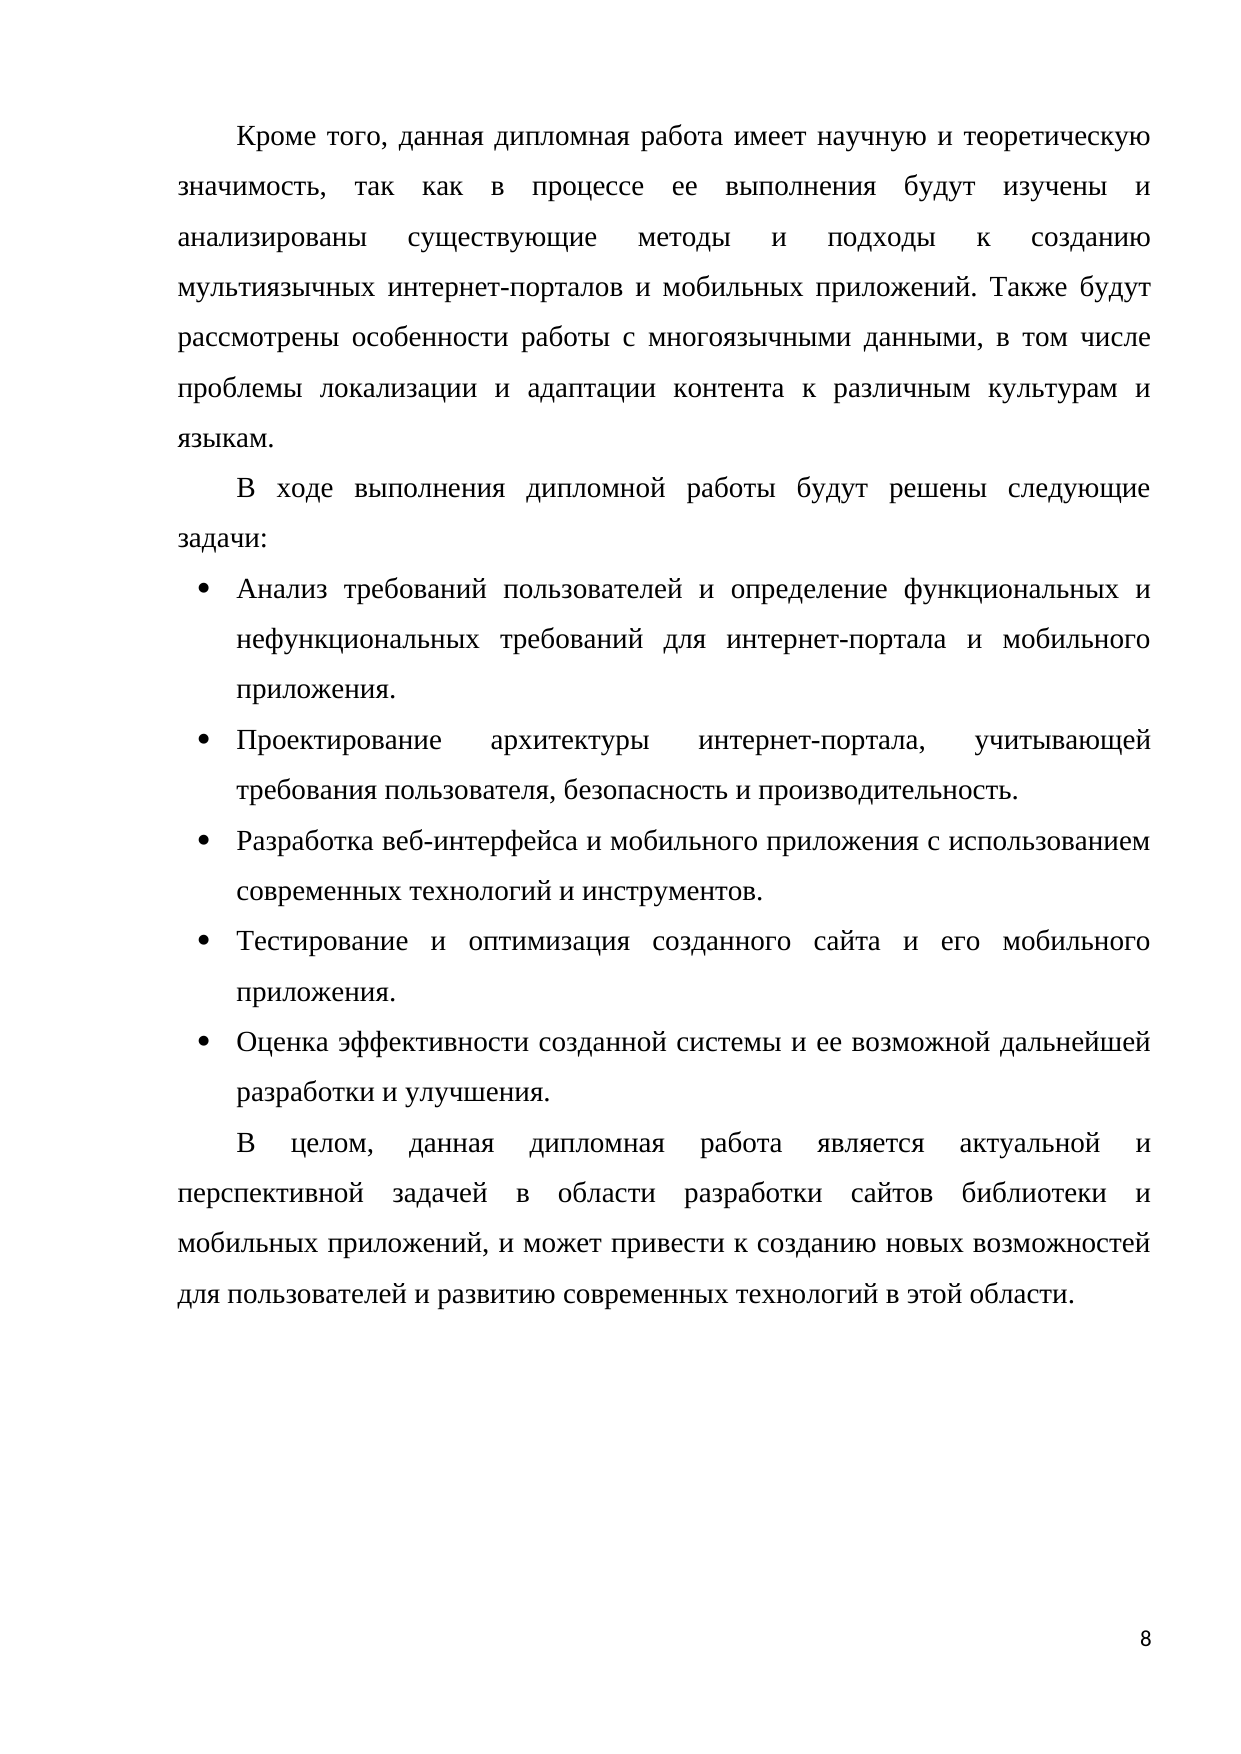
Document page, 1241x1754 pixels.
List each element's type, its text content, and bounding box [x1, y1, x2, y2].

list Тестирование и оптимизация созданного сайта и его мобильного приложения. [199, 923, 1152, 1007]
list Анализ требований пользователей и определение функциональных и нефункциональных требований для интернет-портала и мобильного приложения. [199, 571, 1152, 705]
list Разработка веб-интерфейса и мобильного приложения с использованием современных технологий и инструментов. [199, 823, 1152, 907]
text В ходе выполнения дипломной работы будут решены следующие задачи: [177, 470, 1152, 554]
text Кроме того, данная дипломная работа имеет научную и теоретическую значимость, так как в процессе ее выполнения будут изучены и анализированы существующие методы и подходы к созданию мультиязычных интернет-порталов и мобильных приложений. Также будут рассмотрены особенности работы с многоязычными данными, в том числе проблемы локализации и адаптации контента к различным культурам и языкам. [177, 118, 1152, 453]
text В целом, данная дипломная работа является актуальной и перспективной задачей в области разработки сайтов библиотеки и мобильных приложений, и может привести к созданию новых возможностей для пользователей и развитию современных технологий в этой области. [177, 1125, 1152, 1309]
list Оценка эффективности созданной системы и ее возможной дальнейшей разработки и улучшения. [199, 1024, 1152, 1108]
list Проектирование архитектуры интернет-портала, учитывающей требования пользователя, безопасность и производительность. [199, 722, 1152, 806]
